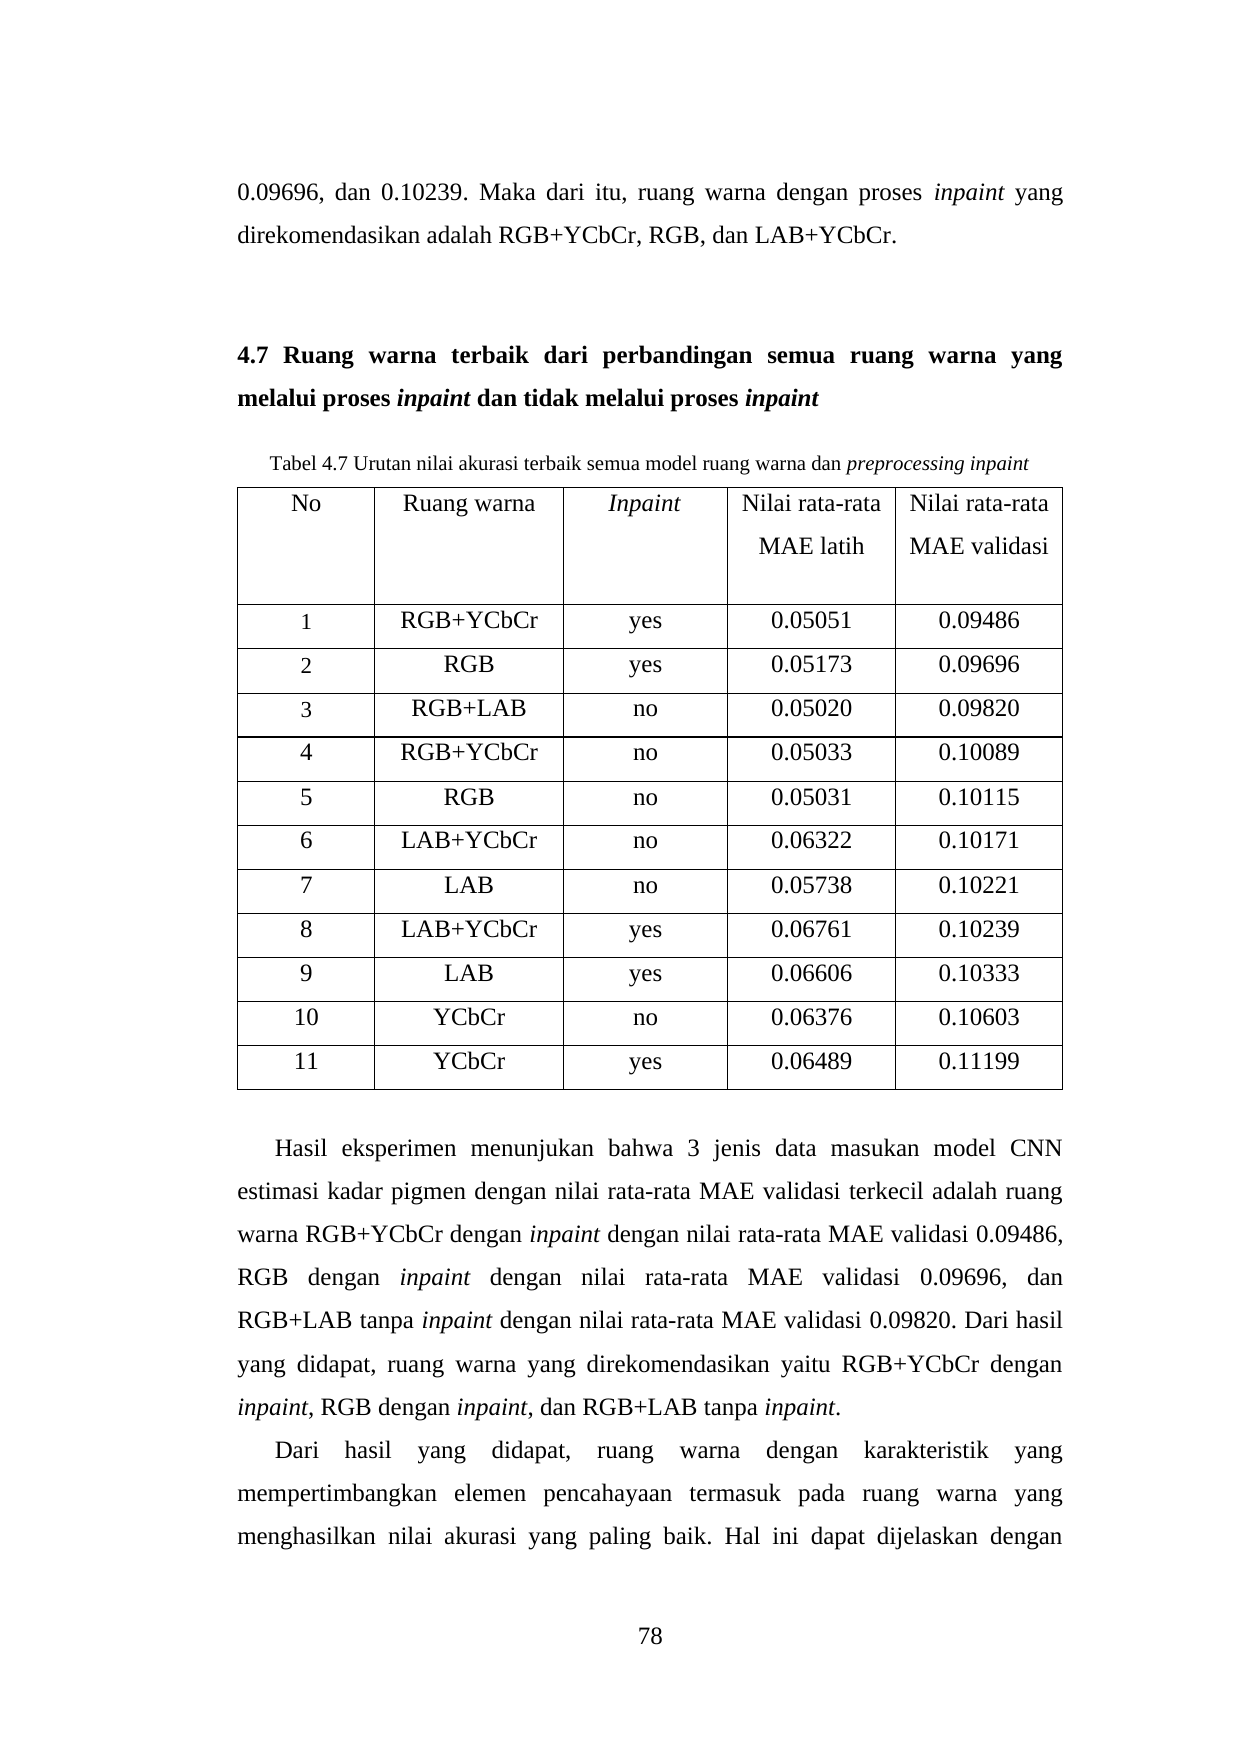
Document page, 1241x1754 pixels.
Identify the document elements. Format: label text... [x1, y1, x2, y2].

table_cell 0.05031 [728, 782, 895, 824]
table_cell yes [564, 605, 727, 648]
table_cell 5 [238, 782, 374, 824]
table_cell LAB+YCbCr [375, 826, 563, 869]
table_cell 1 [238, 605, 374, 648]
table_cell no [564, 738, 727, 781]
table_cell no [564, 1002, 727, 1045]
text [237, 177, 1063, 249]
table_cell 0.09696 [896, 649, 1062, 692]
table_cell YCbCr [375, 1046, 563, 1089]
table_cell RGB [375, 782, 563, 824]
table_cell RGB [375, 649, 563, 692]
table_cell LAB [375, 958, 563, 1001]
table_cell 9 [238, 958, 374, 1001]
table_cell 0.10115 [896, 782, 1062, 824]
table_cell 2 [238, 649, 374, 692]
table_header No [238, 488, 374, 604]
table_cell 0.05020 [728, 694, 895, 736]
table_cell 0.06761 [728, 914, 895, 957]
table_cell no [564, 826, 727, 869]
text Hasil eksperimen menunjukan bahwa 3 jenis data masukan model CNN estimasi kadar pigmen dengan nilai rata-rata MAE validasi terkecil adalah ruang warna RGB+YCbCr dengan inpaint dengan nilai rata-rata MAE validasi 0.09486, RGB dengan inpaint dengan nilai rata-rata MAE validasi 0.09696, dan RGB+LAB tanpa inpaint dengan nilai rata-rata MAE validasi 0.09820. Dari hasil yang didapat, ruang warna yang direkomendasikan yaitu RGB+YCbCr dengan inpaint, RGB dengan inpaint, dan RGB+LAB tanpa inpaint. [237, 1133, 1063, 1421]
table_cell 6 [238, 826, 374, 869]
table_cell 3 [238, 694, 374, 736]
table_cell 0.10333 [896, 958, 1062, 1001]
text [237, 1435, 1063, 1550]
table_cell 4 [238, 738, 374, 781]
table_cell no [564, 870, 727, 913]
table_cell 11 [238, 1046, 374, 1089]
subtitle 4.7 Ruang warna terbaik dari perbandingan semua ruang warna yang melalui proses inpaint dan tidak melalui proses inpaint [237, 340, 1063, 412]
table_cell 0.09820 [896, 694, 1062, 736]
table_cell 0.06489 [728, 1046, 895, 1089]
table_cell 10 [238, 1002, 374, 1045]
table_cell no [564, 694, 727, 736]
table_cell 0.05051 [728, 605, 895, 648]
text Tabel 4.7 Urutan nilai akurasi terbaik semua model ruang warna dan preprocessing inpaint [237, 451, 1063, 475]
table_cell LAB [375, 870, 563, 913]
table_cell 0.10221 [896, 870, 1062, 913]
table_cell 0.05033 [728, 738, 895, 781]
table_cell LAB+YCbCr [375, 914, 563, 957]
table_cell 0.05173 [728, 649, 895, 692]
table_header Nilai rata-rata MAE validasi [896, 488, 1062, 604]
table_cell RGB+LAB [375, 694, 563, 736]
table_cell 0.10603 [896, 1002, 1062, 1045]
table_cell RGB+YCbCr [375, 738, 563, 781]
table_cell yes [564, 1046, 727, 1089]
table_cell 0.06606 [728, 958, 895, 1001]
table_cell 7 [238, 870, 374, 913]
table_cell RGB+YCbCr [375, 605, 563, 648]
table_cell 0.09486 [896, 605, 1062, 648]
table_header Ruang warna [375, 488, 563, 604]
table_cell 8 [238, 914, 374, 957]
table_cell yes [564, 649, 727, 692]
table_header Inpaint [564, 488, 727, 604]
table_cell 0.06376 [728, 1002, 895, 1045]
table_cell yes [564, 958, 727, 1001]
table_cell 0.11199 [896, 1046, 1062, 1089]
table_cell 0.06322 [728, 826, 895, 869]
table_cell YCbCr [375, 1002, 563, 1045]
table_cell 0.10171 [896, 826, 1062, 869]
table_cell yes [564, 914, 727, 957]
table_cell 0.05738 [728, 870, 895, 913]
table_header Nilai rata-rata MAE latih [728, 488, 895, 604]
table_cell no [564, 782, 727, 824]
table_cell 0.10239 [896, 914, 1062, 957]
table_cell 0.10089 [896, 738, 1062, 781]
